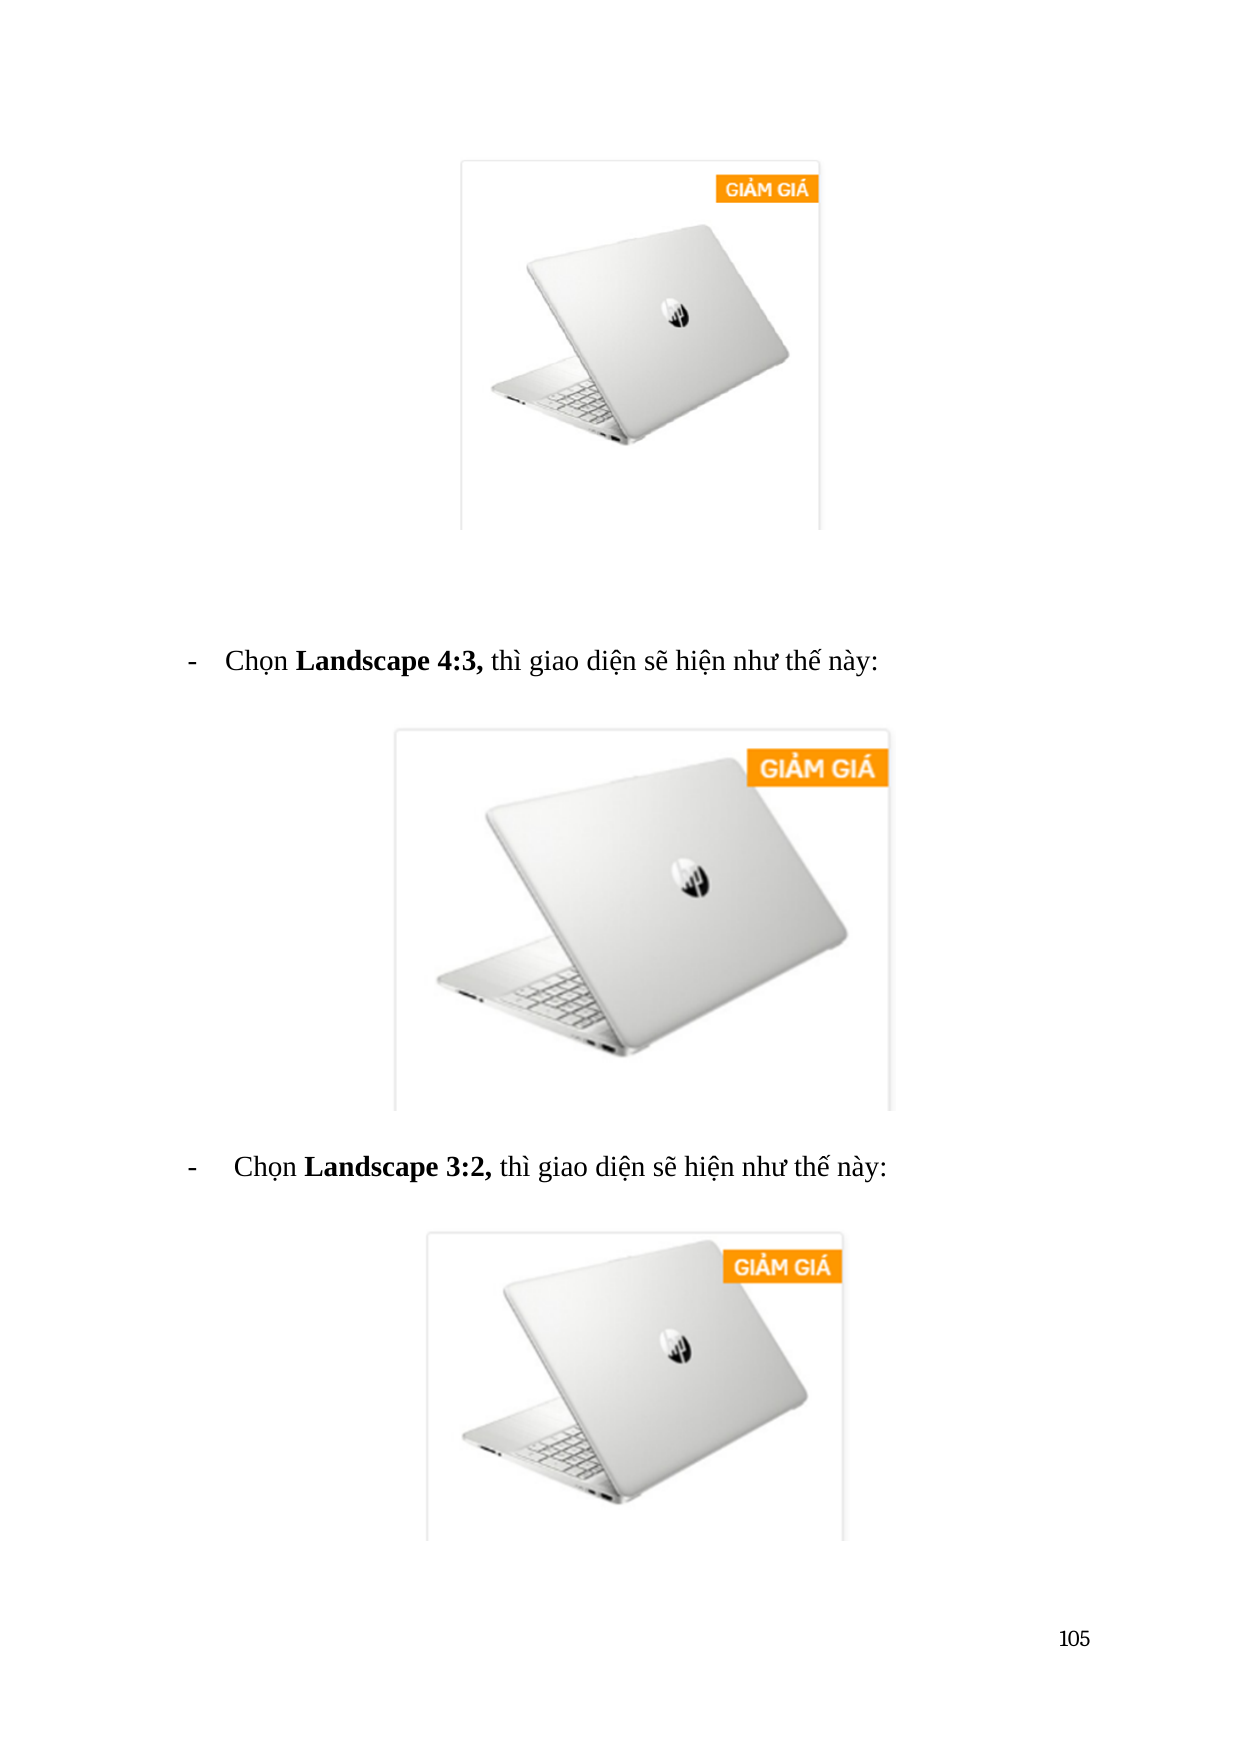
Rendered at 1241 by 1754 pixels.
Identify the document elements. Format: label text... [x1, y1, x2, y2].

picture [420, 1224, 858, 1541]
list Chọn Landscape 4:3, thì giao diện sẽ hiện như thế này: [187, 643, 1090, 677]
picture [381, 718, 896, 1111]
text - Chọn Landscape 3:2, thì giao diện sẽ hiện như thế này: [187, 1149, 1090, 1183]
picture [449, 150, 829, 530]
